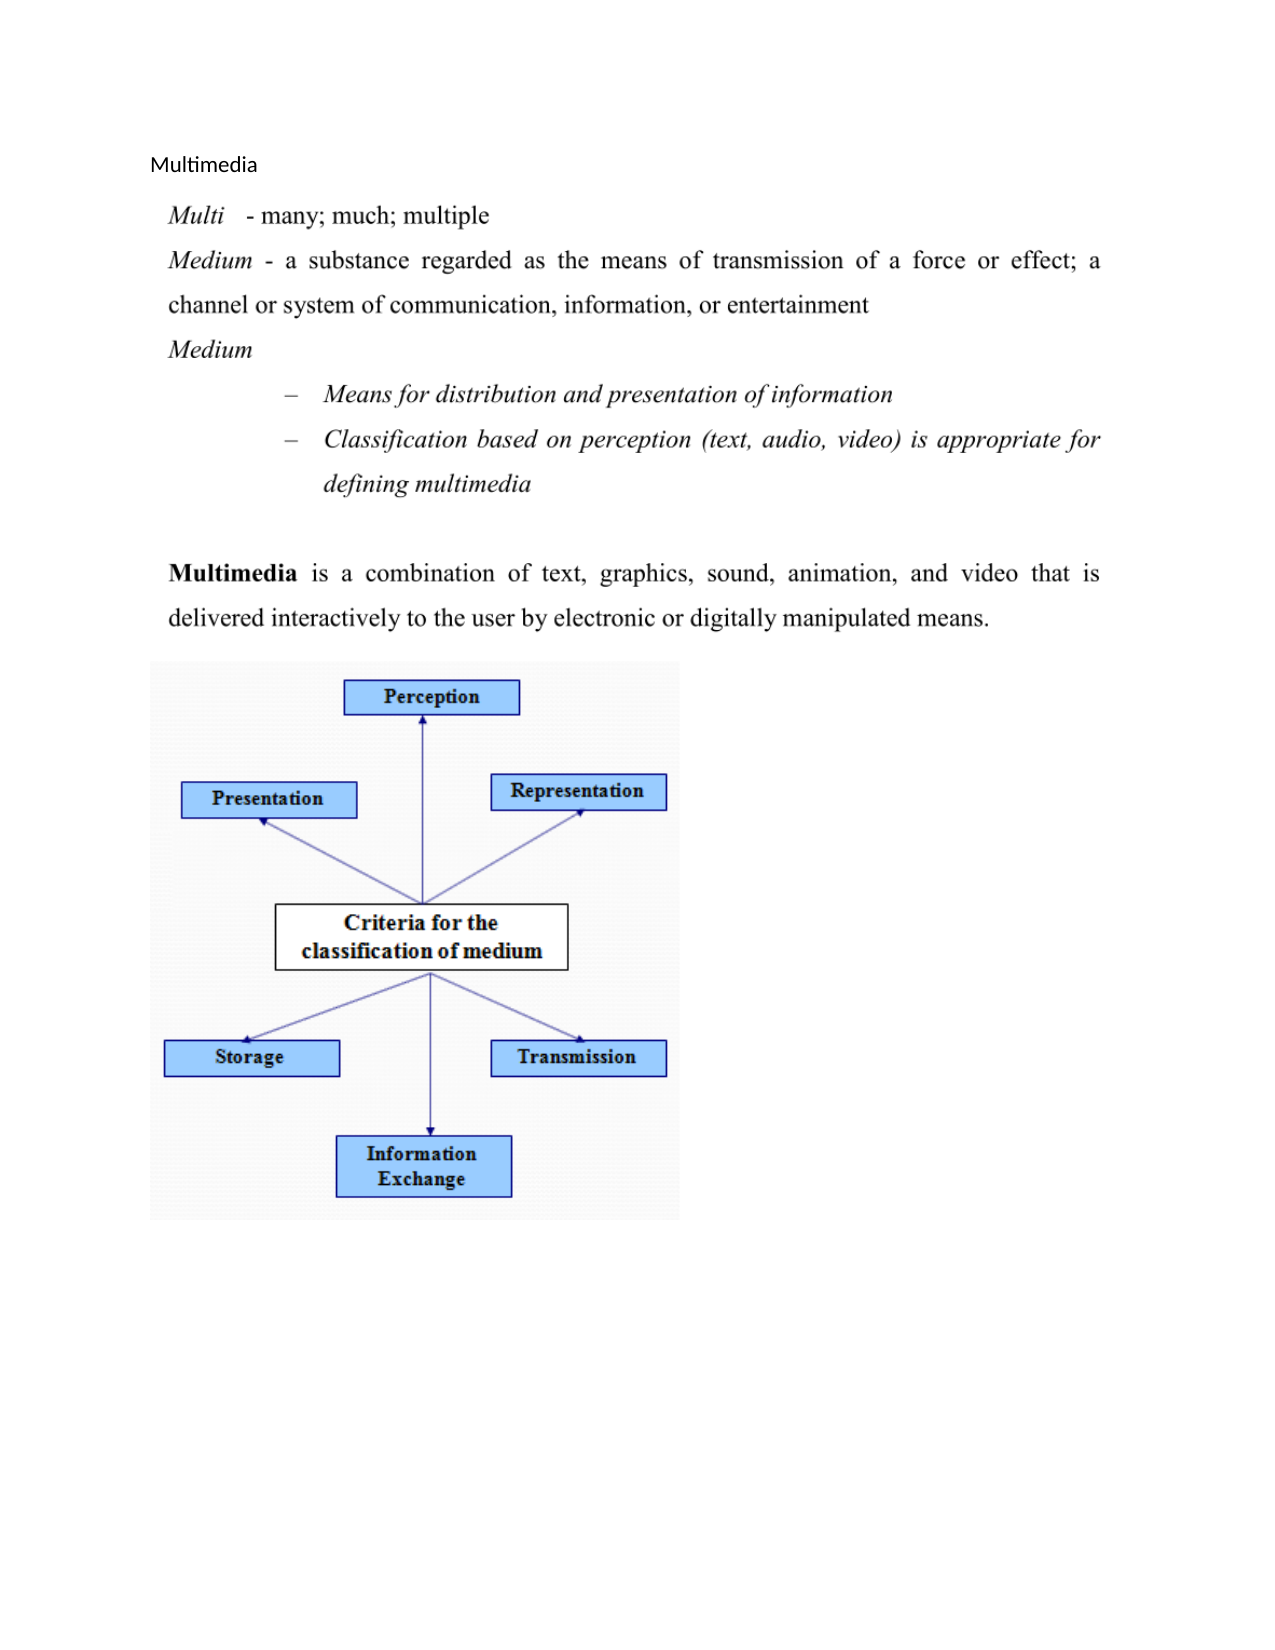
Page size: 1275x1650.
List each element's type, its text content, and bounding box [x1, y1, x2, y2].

text Multimedia [150, 150, 1125, 178]
picture [150, 661, 680, 1220]
picture [150, 196, 1125, 643]
